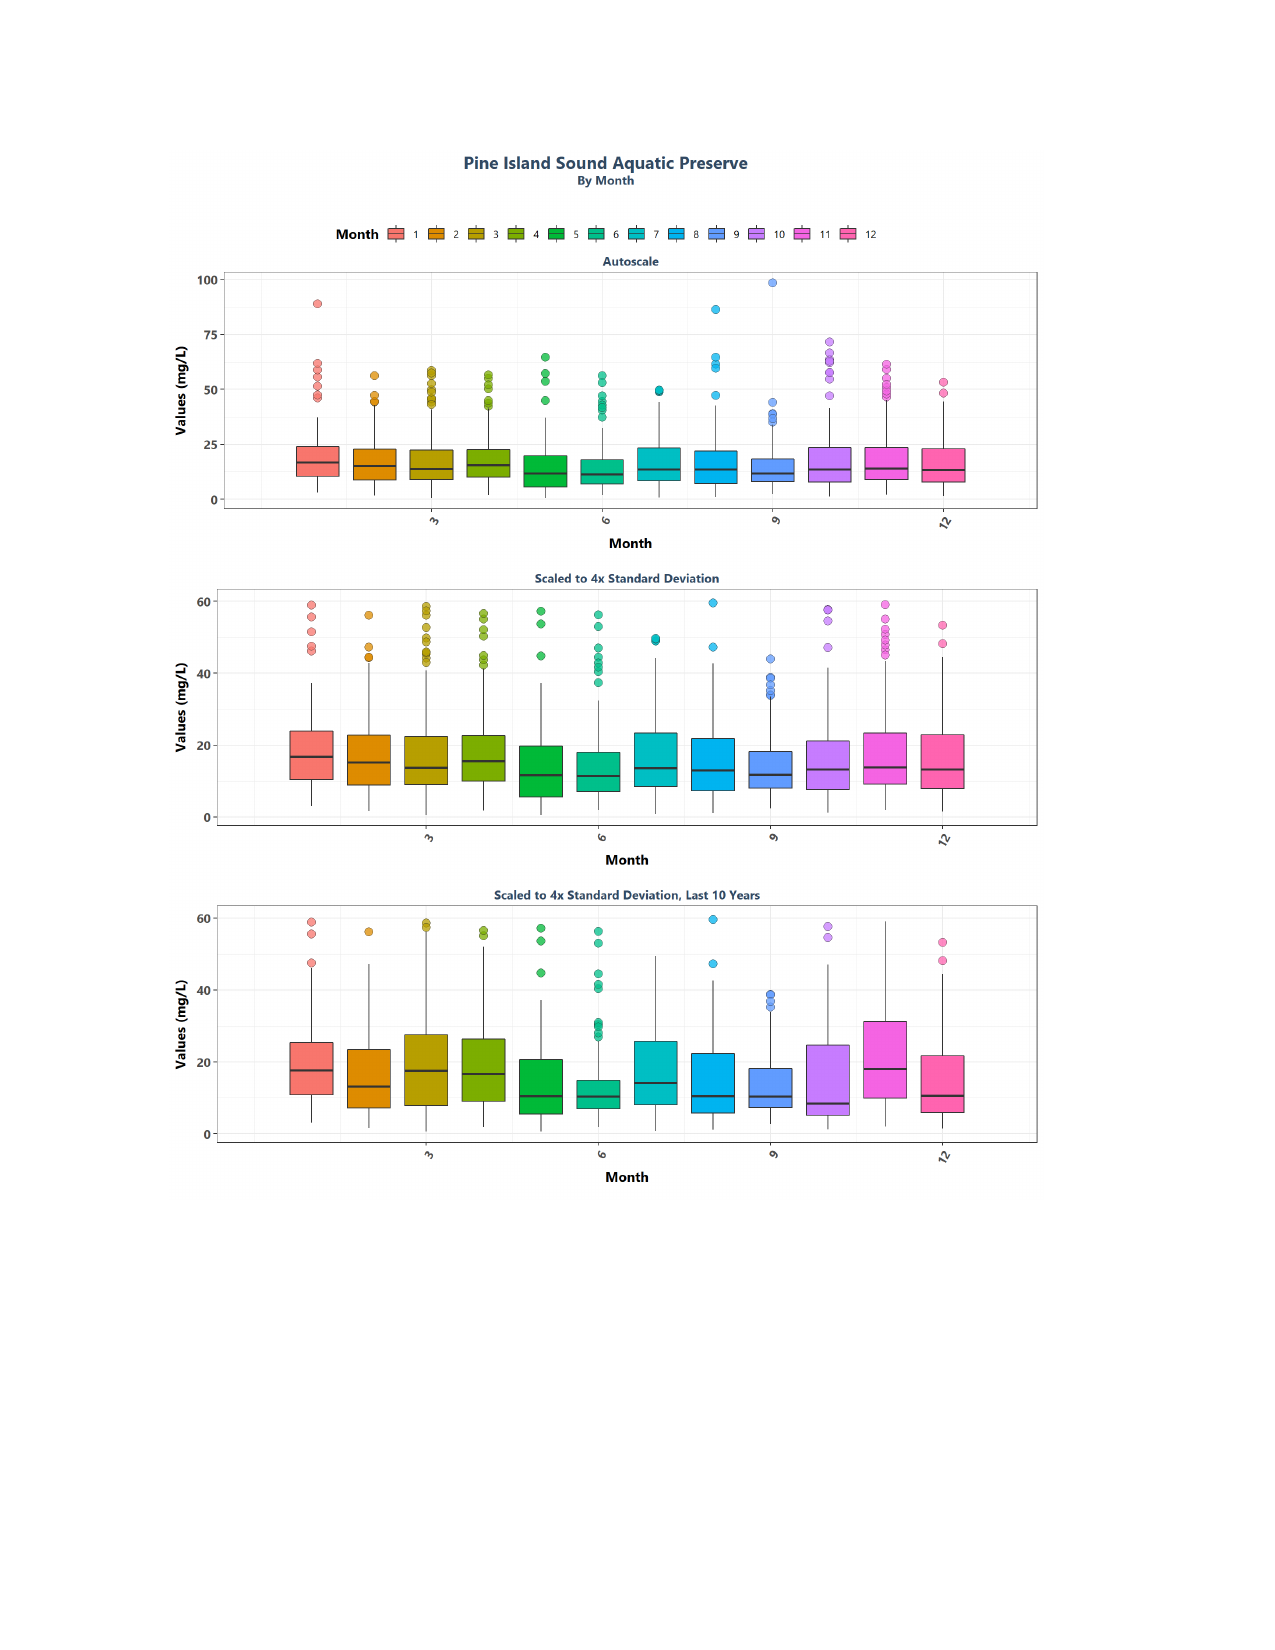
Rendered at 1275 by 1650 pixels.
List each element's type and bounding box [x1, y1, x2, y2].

picture [168, 150, 1044, 1200]
